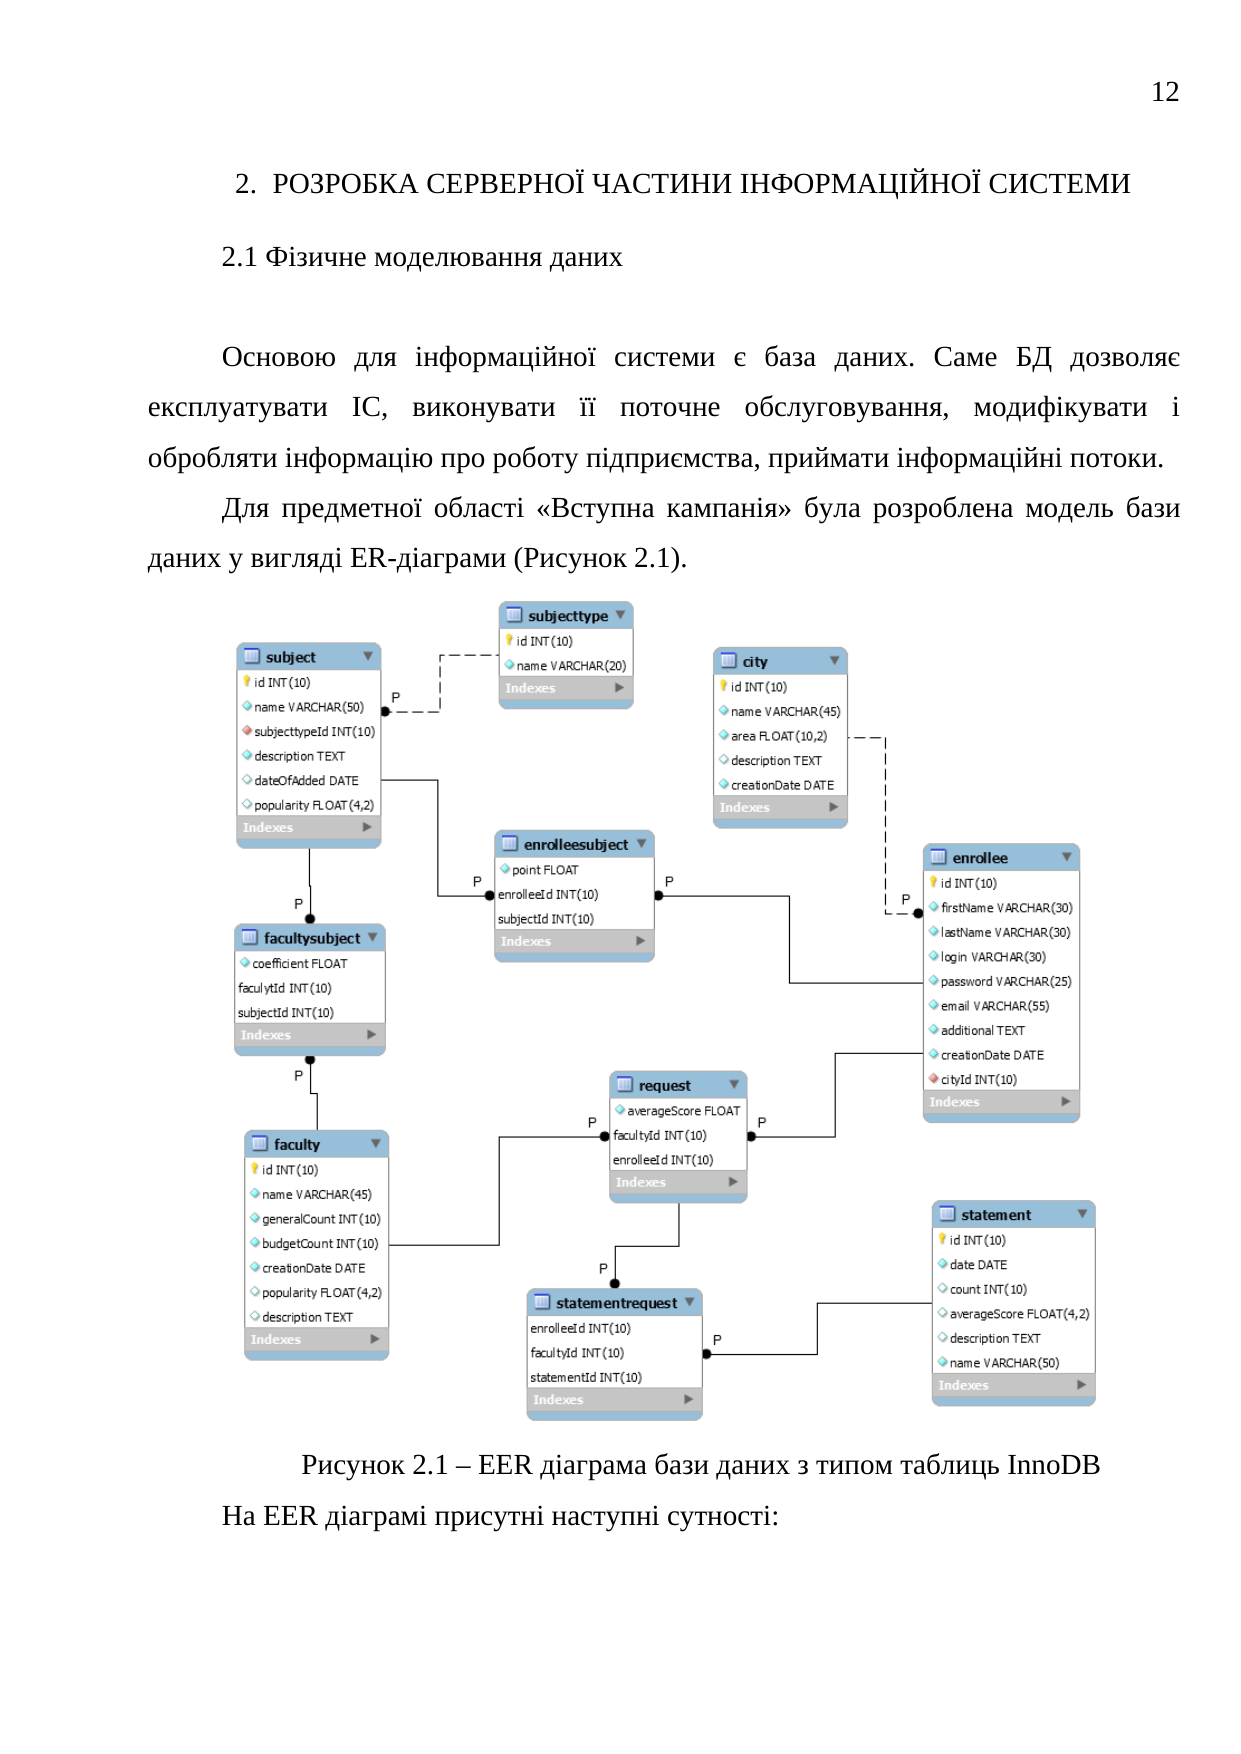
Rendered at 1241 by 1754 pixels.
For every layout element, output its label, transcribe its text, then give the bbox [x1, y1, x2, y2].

text Для предметної області «Вступна кампанія» була розроблена модель бази даних у вигляді ER-діаграми (Рисунок 2.1). [148, 490, 1181, 574]
text На EER діаграмі присутні наступні сутності: [148, 1498, 1181, 1531]
subtitle РОЗРОБКА СЕРВЕРНОЇ ЧАСТИНИ ІНФОРМАЦІЙНОЇ СИСТЕМИ [185, 166, 1181, 199]
text 2.1 Фізичне моделювання даних [148, 239, 1181, 272]
picture [223, 590, 1105, 1431]
text Рисунок 2.1 – EER діаграма бази даних з типом таблиць InnoDB [148, 1447, 1181, 1481]
text Основою для інформаційної системи є база даних. Саме БД дозволяє експлуатувати ІС, виконувати її поточне обслуговування, модифікувати і обробляти інформацію про роботу підприємства, приймати інформаційні потоки. [148, 339, 1181, 473]
